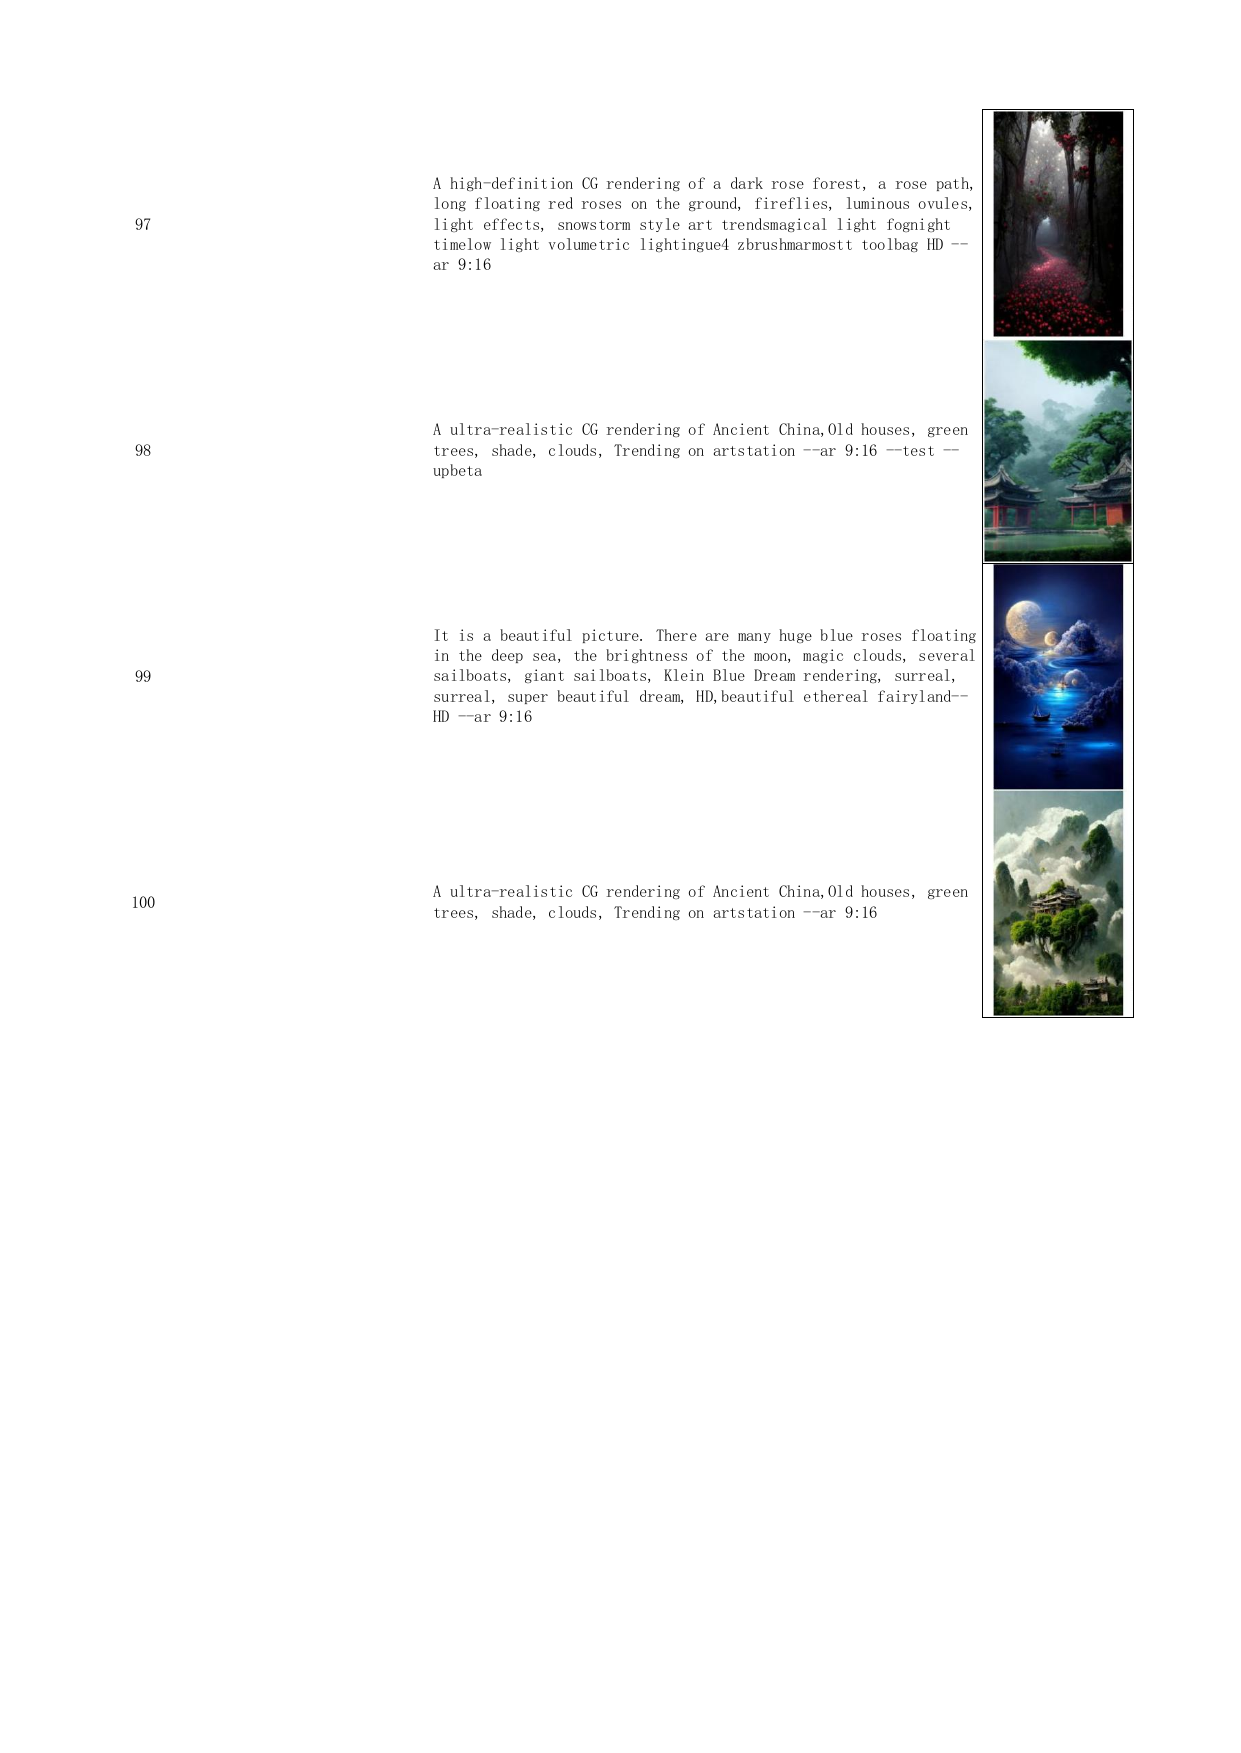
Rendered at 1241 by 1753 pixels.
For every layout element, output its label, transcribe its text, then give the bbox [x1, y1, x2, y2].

list light effects, snowstorm style art trendsmagical light fognight [433, 217, 1003, 233]
list trees, shade, clouds, Trending on artstation --ar 9:16 [433, 905, 995, 921]
list trees, shade, clouds, Trending on artstation --ar 9:16 --test -- [433, 443, 995, 459]
list It is a beautiful picture. There are many huge blue roses floating [433, 628, 1003, 644]
list sailboats, giant sailboats, Klein Blue Dream rendering, surreal, [433, 669, 1003, 685]
list in the deep sea, the brightness of the moon, magic clouds, several [433, 648, 1003, 665]
list A ultra-realistic CG rendering of Ancient China,Old houses, green [433, 423, 995, 439]
list upbeta [433, 463, 995, 479]
list 97 [135, 217, 176, 233]
picture [983, 110, 1133, 563]
list 98 [135, 443, 176, 459]
list A ultra-realistic CG rendering of Ancient China,Old houses, green [433, 885, 995, 901]
list A high-definition CG rendering of a dark rose forest, a rose path, [433, 176, 1003, 193]
list ar 9:16 [433, 257, 1003, 274]
list timelow light volumetric lightingue4 zbrushmarmostt toolbag HD -- [433, 237, 1003, 253]
list 99 [135, 669, 176, 685]
list long floating red roses on the ground, fireflies, luminous ovules, [433, 197, 1003, 213]
list surreal, super beautiful dream, HD,beautiful ethereal fairyland-- [433, 689, 1003, 705]
picture [983, 564, 1133, 1017]
list 100 [131, 895, 181, 911]
list HD --ar 9:16 [433, 709, 1003, 726]
